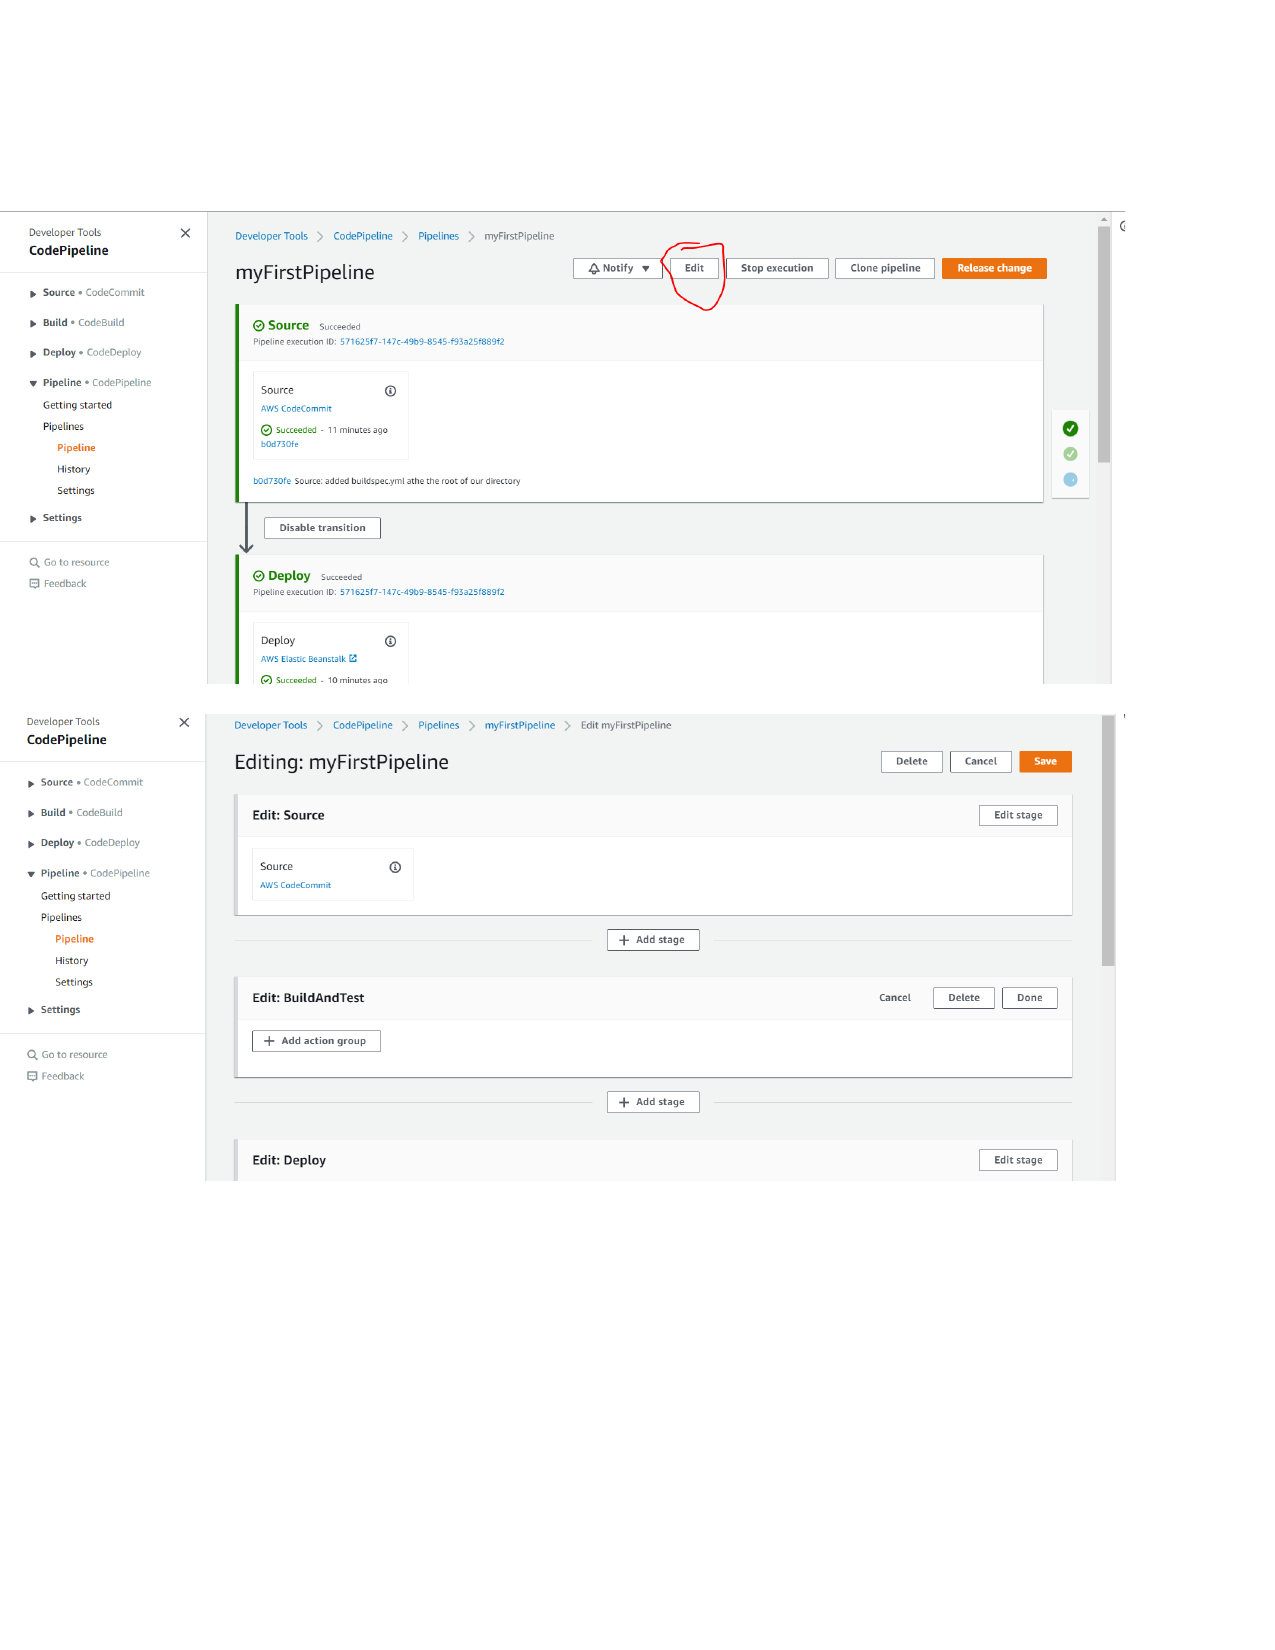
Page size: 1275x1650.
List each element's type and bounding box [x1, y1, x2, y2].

picture [0, 211, 1125, 684]
picture [0, 714, 1125, 1181]
